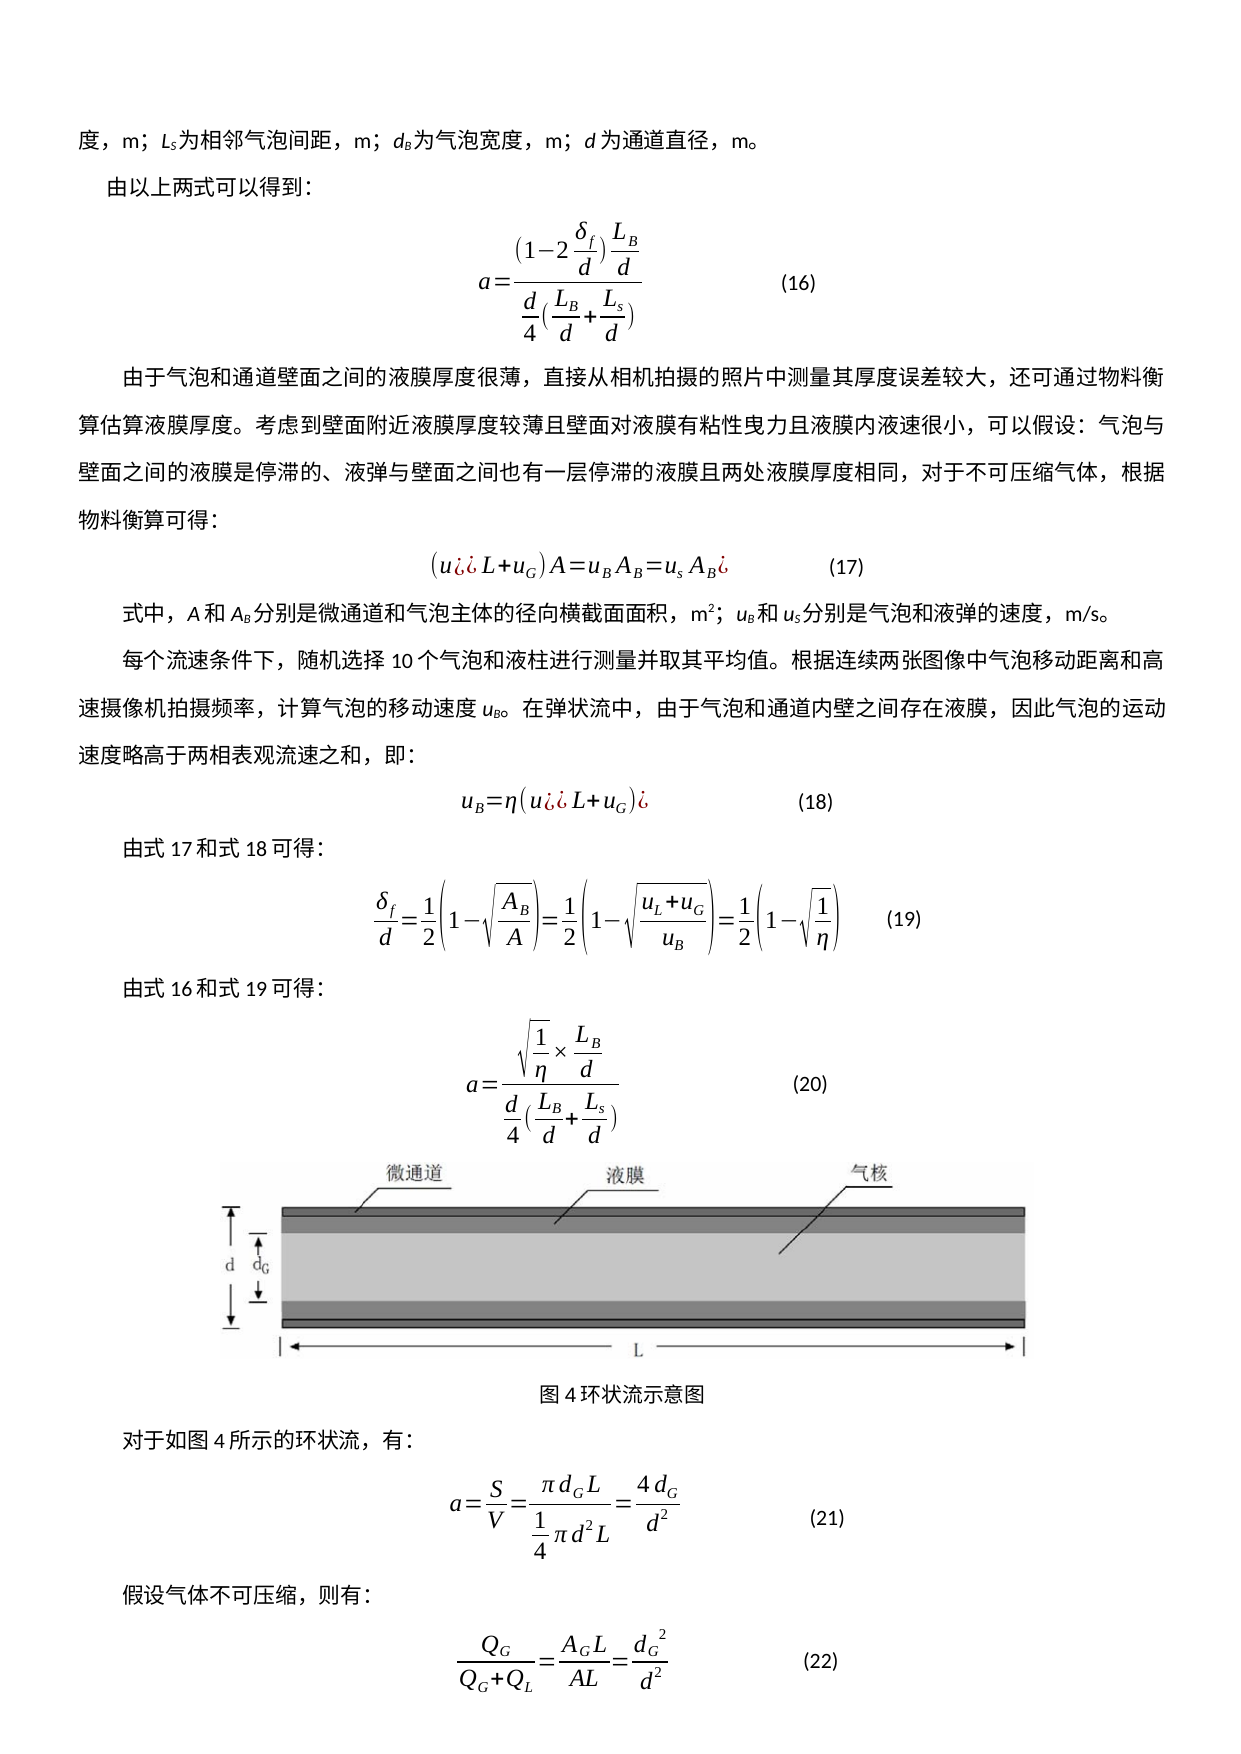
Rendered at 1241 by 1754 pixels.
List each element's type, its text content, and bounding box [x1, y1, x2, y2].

text (20) [56, 1019, 1188, 1149]
text (21) [56, 1471, 1188, 1565]
text (19) [56, 878, 1188, 958]
text (17) [56, 550, 1188, 582]
text 图 4环状流示意图 [56, 1378, 1188, 1408]
text 式中，A和AB分别是微通道和气泡主体的径向横截面面积，m2；uB和uS分别是气泡和液弹的速度，m/s。 [78, 596, 1166, 627]
text 假设气体不可压缩，则有： [78, 1578, 1166, 1610]
text 对于如图4所示的环状流，有： [78, 1423, 1166, 1455]
text 由式17和式18可得： [78, 831, 1166, 862]
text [78, 123, 1166, 154]
text 由于气泡和通道壁面之间的液膜厚度很薄，直接从相机拍摄的照片中测量其厚度误差较大，还可通过物料衡算估算液膜厚度。考虑到壁面附近液膜厚度较薄且壁面对液膜有粘性曳力且液膜内液速很小，可以假设：气泡与壁面之间的液膜是停滞的、液弹与壁面之间也有一层停滞的液膜且两处液膜厚度相同，对于不可压缩气体，根据物料衡算可得： [78, 360, 1166, 534]
text (16) [56, 218, 1188, 347]
text 每个流速条件下，随机选择10个气泡和液柱进行测量并取其平均值。根据连续两张图像中气泡移动距离和高速摄像机拍摄频率，计算气泡的移动速度uB。在弹状流中，由于气泡和通道内壁之间存在液膜，因此气泡的运动速度略高于两相表观流速之和，即： [78, 643, 1166, 770]
text 由以上两式可以得到： [56, 170, 1188, 202]
text (22) [56, 1626, 1188, 1695]
text (18) [56, 786, 1188, 817]
picture [189, 1162, 1055, 1365]
text 由式16和式19可得： [78, 971, 1166, 1003]
